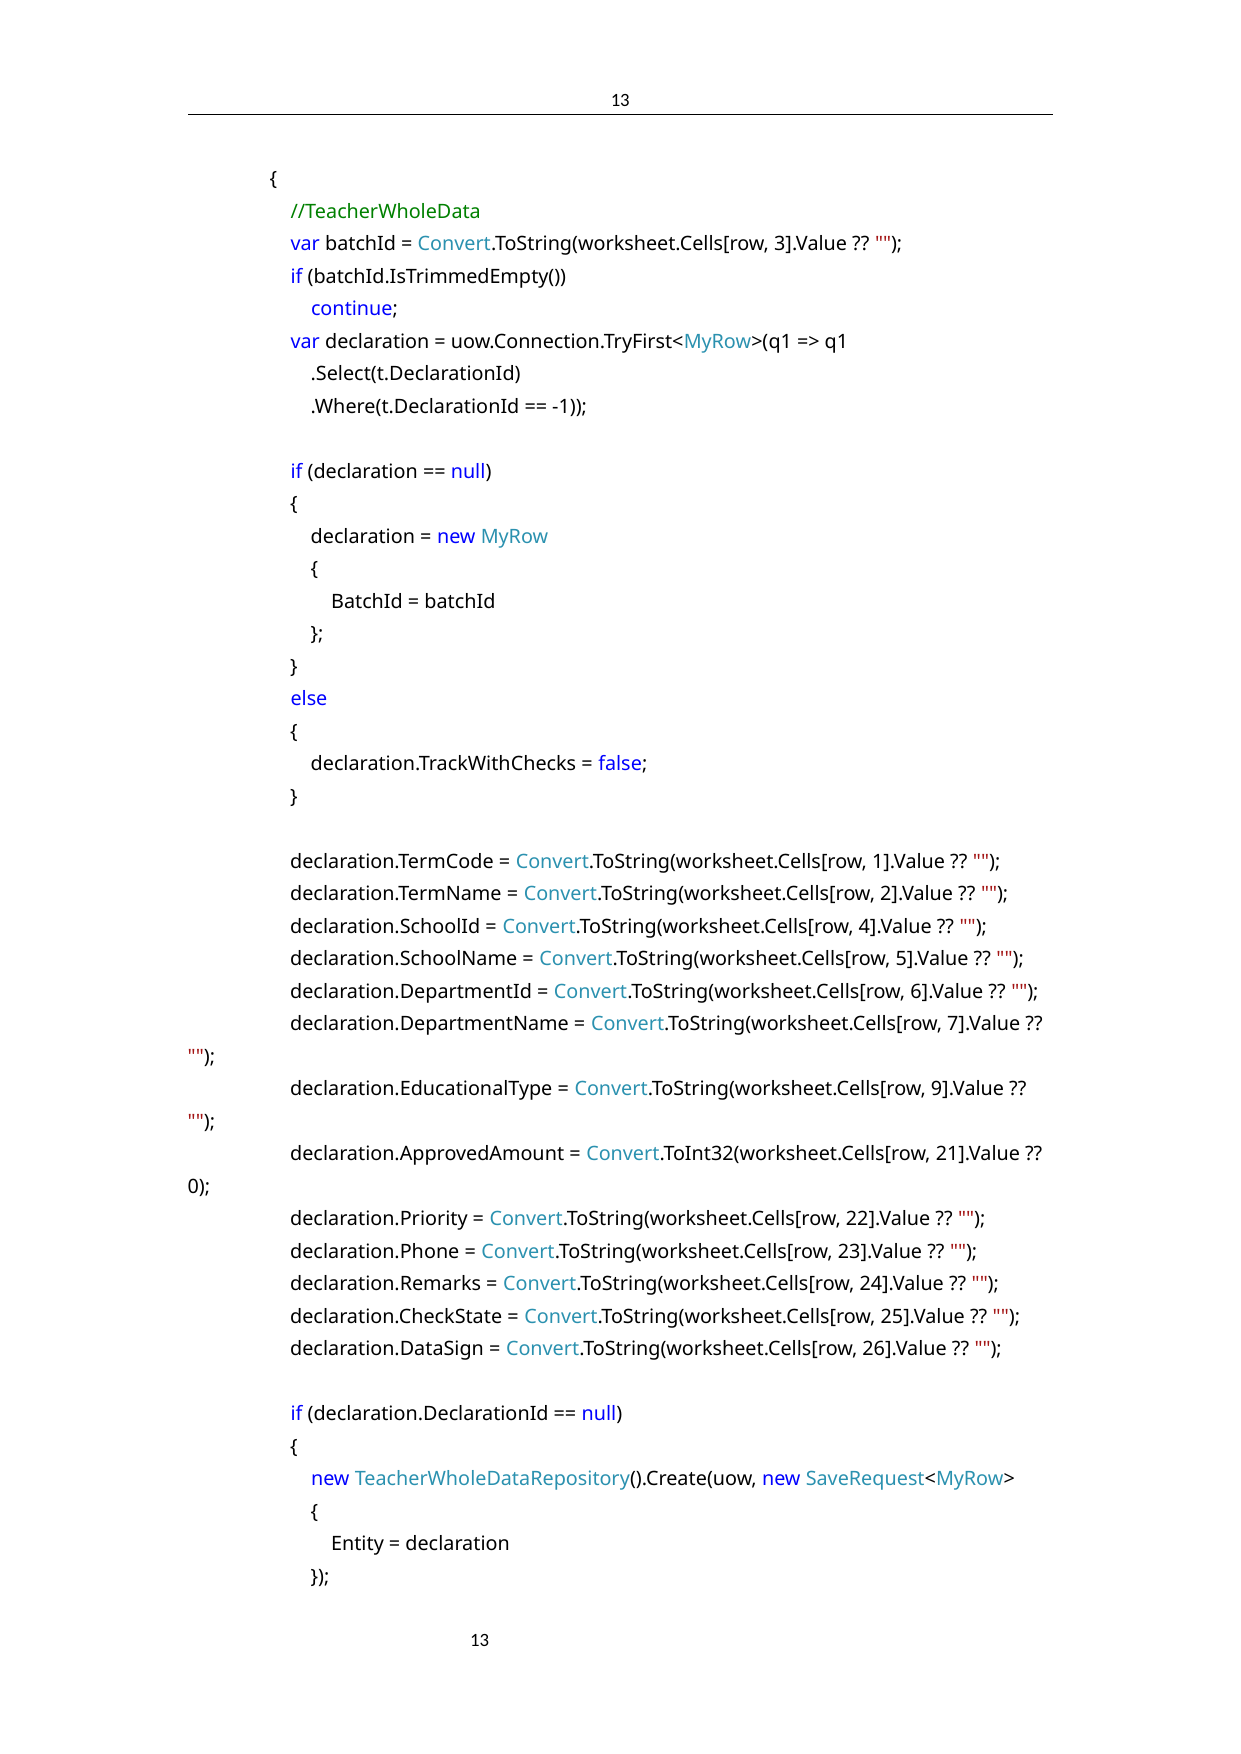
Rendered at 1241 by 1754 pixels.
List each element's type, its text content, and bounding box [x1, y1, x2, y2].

text Entity = declaration [187, 1527, 1053, 1559]
text { [187, 1429, 1053, 1462]
text var batchId = Convert.ToString(worksheet.Cells[row, 3].Value ?? ""); [187, 227, 1053, 259]
text if (batchId.IsTrimmedEmpty()) [187, 259, 1053, 292]
text declaration.CheckState = Convert.ToString(worksheet.Cells[row, 25].Value ?? ""); [187, 1299, 1053, 1332]
text else [187, 682, 1053, 714]
text declaration.DepartmentId = Convert.ToString(worksheet.Cells[row, 6].Value ?? ""); [187, 974, 1053, 1007]
text declaration.EducationalType = Convert.ToString(worksheet.Cells[row, 9].Value ?? ""); [187, 1072, 1053, 1137]
text new TeacherWholeDataRepository().Create(uow, new SaveRequest<MyRow> [187, 1462, 1053, 1494]
text declaration.TrackWithChecks = false; [187, 747, 1053, 779]
text declaration.Phone = Convert.ToString(worksheet.Cells[row, 23].Value ?? ""); [187, 1234, 1053, 1267]
text }); [187, 1559, 1053, 1592]
text BatchId = batchId [187, 584, 1053, 617]
text //TeacherWholeData [187, 194, 1053, 227]
text declaration.DataSign = Convert.ToString(worksheet.Cells[row, 26].Value ?? ""); [187, 1332, 1053, 1364]
text { [187, 162, 1053, 194]
text declaration.TermName = Convert.ToString(worksheet.Cells[row, 2].Value ?? ""); [187, 877, 1053, 909]
text continue; [187, 292, 1053, 324]
text } [187, 649, 1053, 682]
text { [187, 552, 1053, 584]
text if (declaration.DeclarationId == null) [187, 1397, 1053, 1429]
text { [187, 714, 1053, 747]
text if (declaration == null) [187, 454, 1053, 487]
text { [187, 487, 1053, 519]
text }; [187, 617, 1053, 649]
text declaration.Remarks = Convert.ToString(worksheet.Cells[row, 24].Value ?? ""); [187, 1267, 1053, 1299]
text .Select(t.DeclarationId) [187, 357, 1053, 389]
text .Where(t.DeclarationId == -1)); [187, 389, 1053, 422]
text var declaration = uow.Connection.TryFirst<MyRow>(q1 => q1 [187, 324, 1053, 357]
text declaration.SchoolId = Convert.ToString(worksheet.Cells[row, 4].Value ?? ""); [187, 909, 1053, 942]
text declaration.SchoolName = Convert.ToString(worksheet.Cells[row, 5].Value ?? ""); [187, 942, 1053, 974]
text declaration.ApprovedAmount = Convert.ToInt32(worksheet.Cells[row, 21].Value ?? 0); [187, 1137, 1053, 1202]
text declaration.TermCode = Convert.ToString(worksheet.Cells[row, 1].Value ?? ""); [187, 844, 1053, 877]
text declaration = new MyRow [187, 519, 1053, 552]
text declaration.DepartmentName = Convert.ToString(worksheet.Cells[row, 7].Value ?? ""); [187, 1007, 1053, 1072]
text declaration.Priority = Convert.ToString(worksheet.Cells[row, 22].Value ?? ""); [187, 1202, 1053, 1234]
text } [187, 779, 1053, 812]
text { [187, 1494, 1053, 1527]
